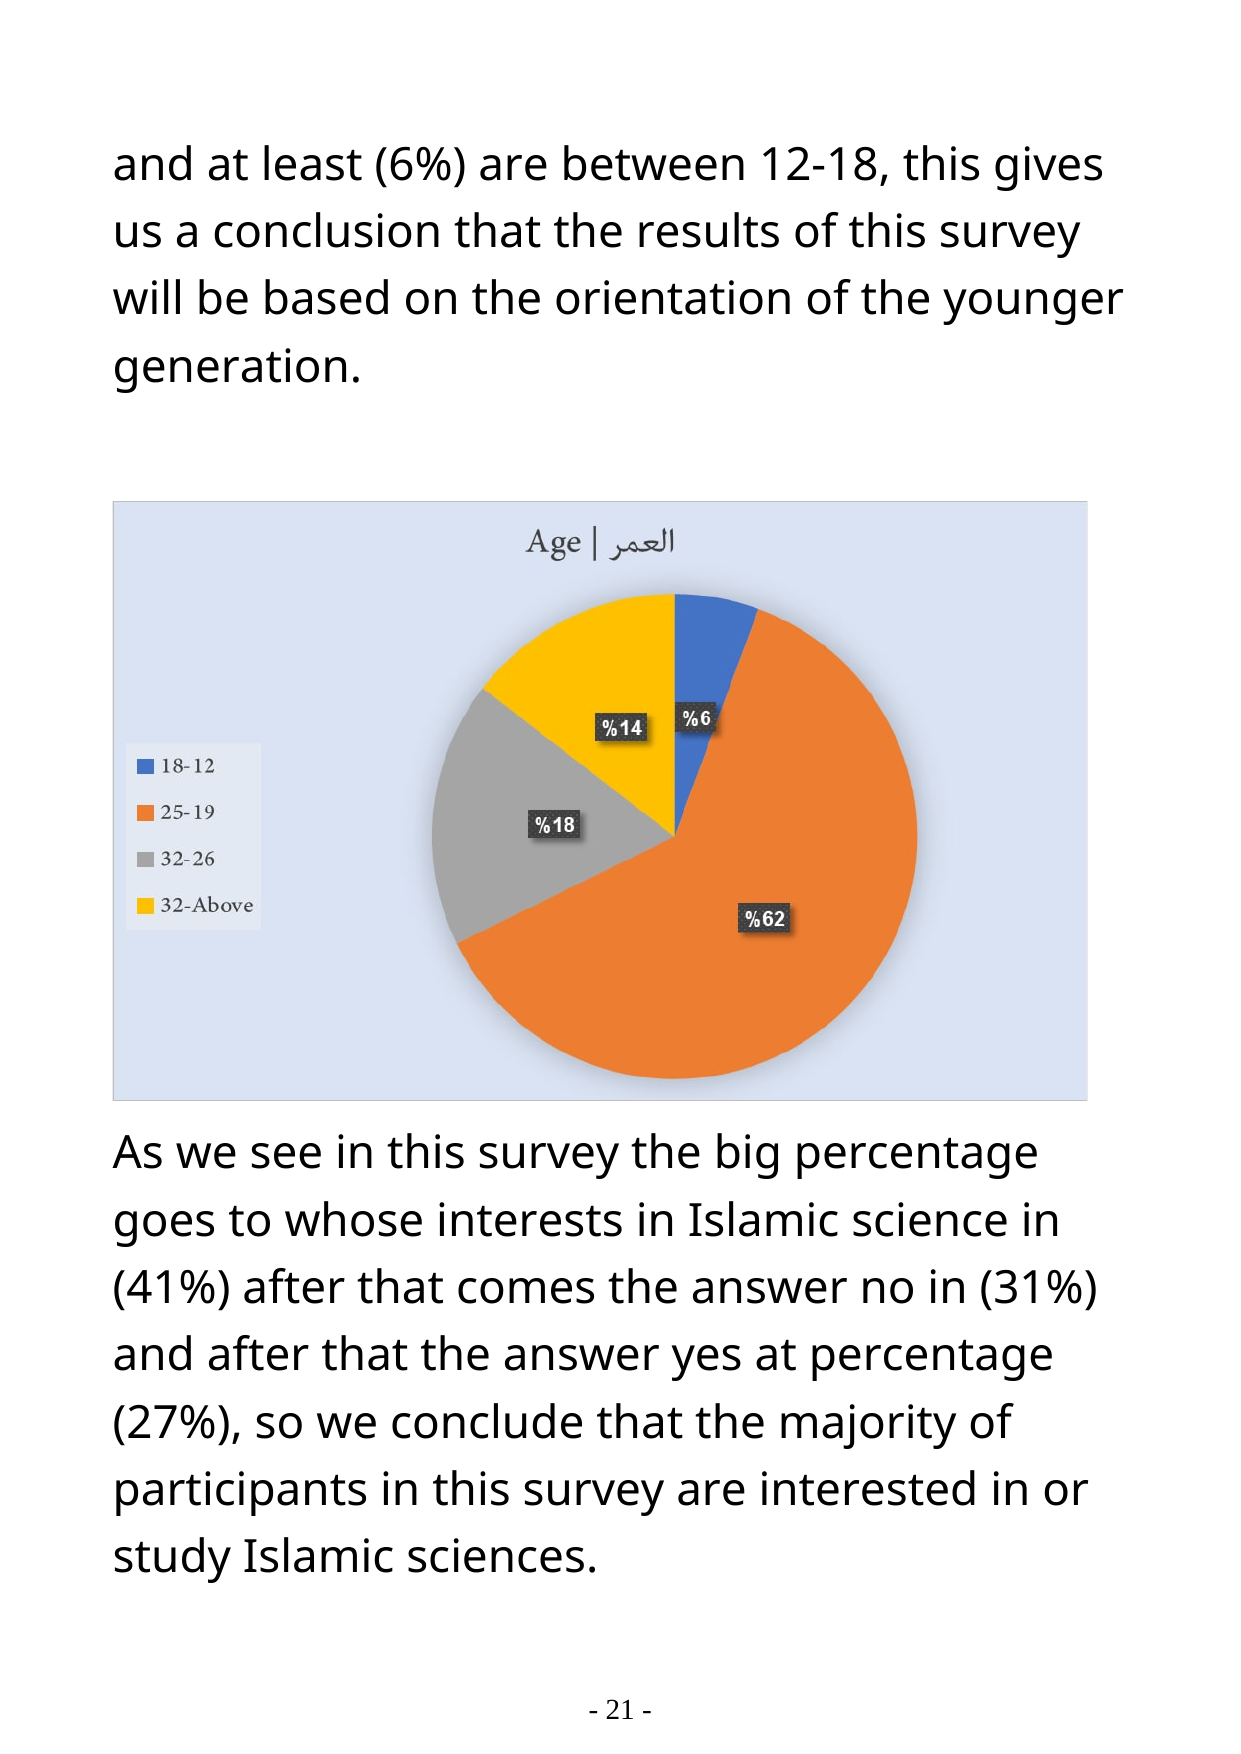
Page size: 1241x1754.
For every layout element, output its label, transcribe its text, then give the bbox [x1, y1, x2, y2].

text As we see in this survey the big percentage goes to whose interests in Islamic science in (41%) after that comes the answer no in (31%) and after that the answer yes at percentage (27%), so we conclude that the majority of participants in this survey are interested in or study Islamic sciences. [112, 1120, 1128, 1586]
picture [112, 501, 1088, 1101]
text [112, 131, 1128, 396]
